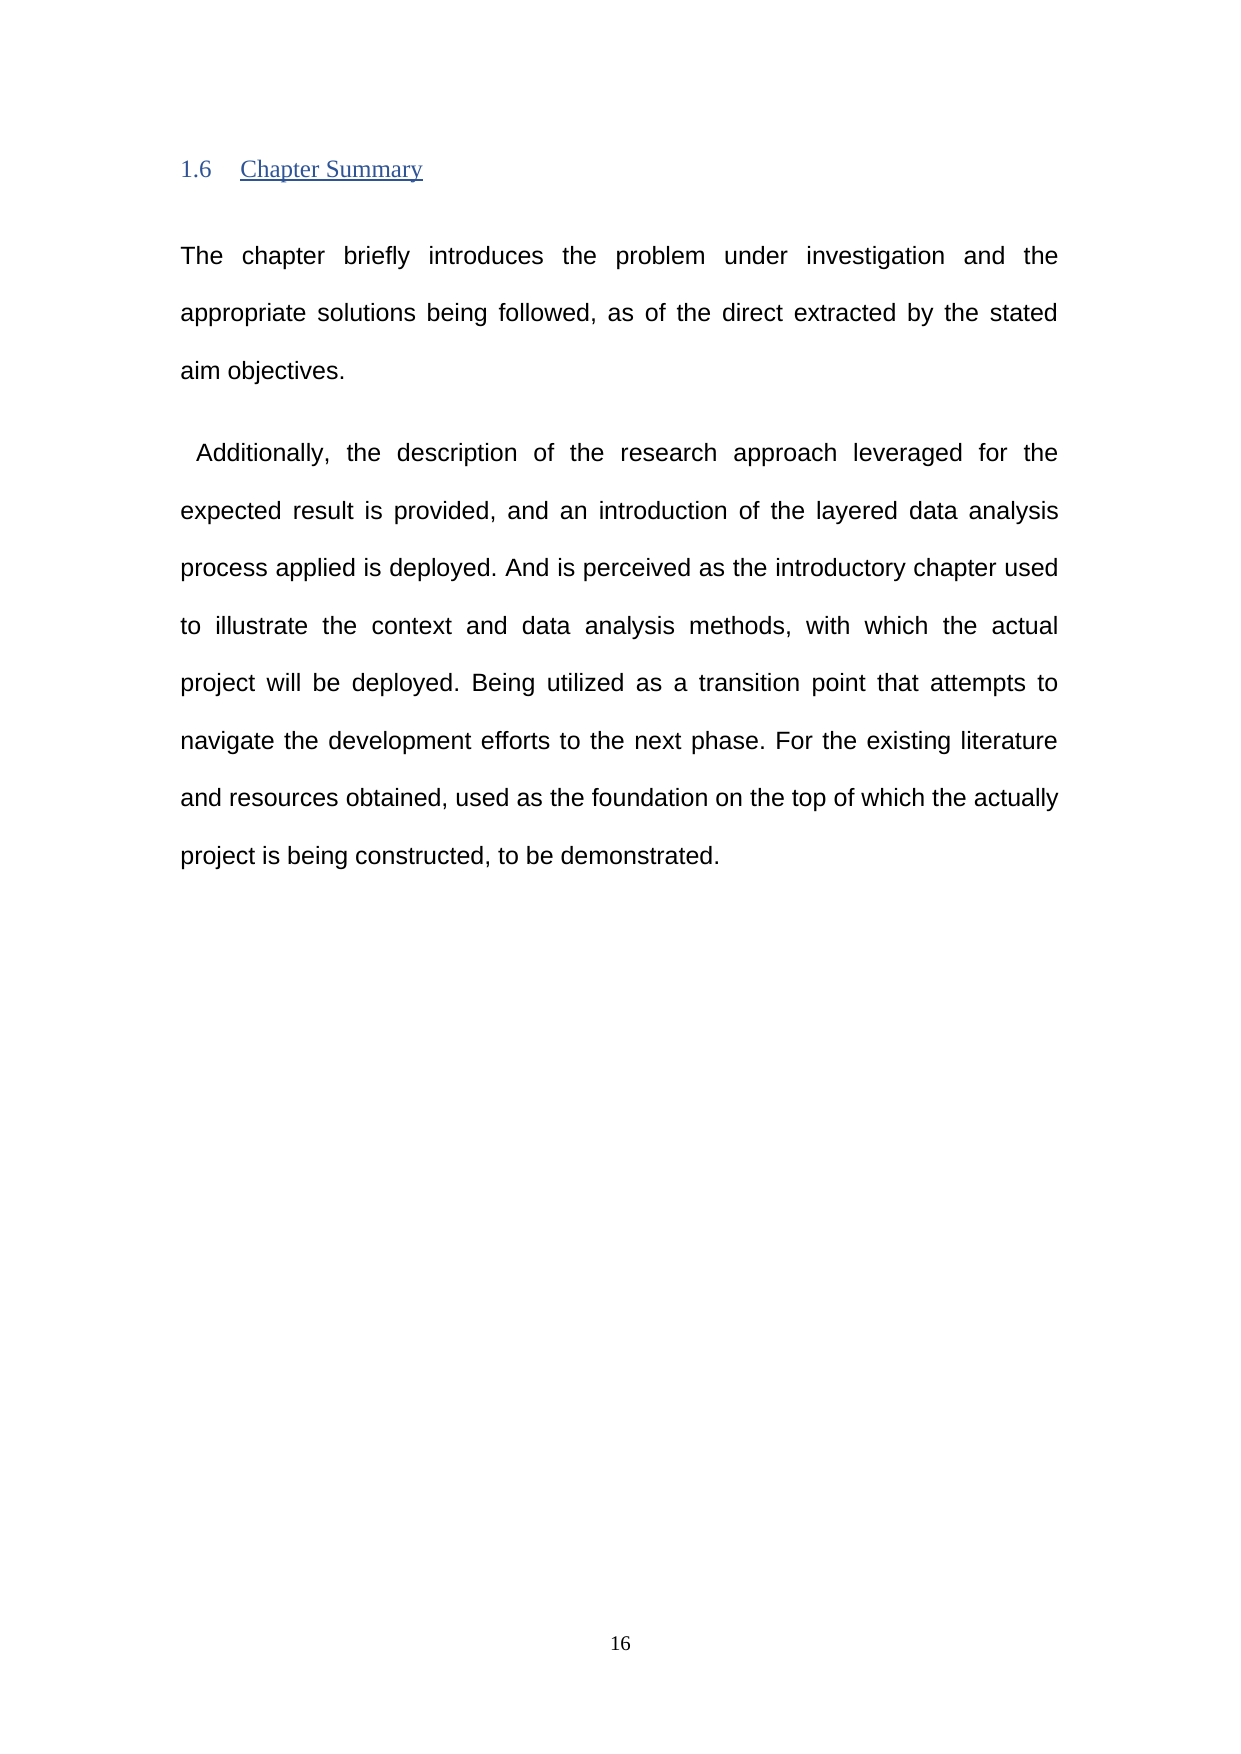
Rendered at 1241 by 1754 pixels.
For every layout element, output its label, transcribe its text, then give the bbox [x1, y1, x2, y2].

subtitle Chapter Summary [180, 154, 1000, 183]
text The chapter briefly introduces the problem under investigation and the appropriate solutions being followed, as of the direct extracted by the stated aim objectives. [180, 241, 1060, 384]
text Additionally, the description of the research approach leveraged for the expected result is provided, and an introduction of the layered data analysis process applied is deployed. And is perceived as the introductory chapter used to illustrate the context and data analysis methods, with which the actual project will be deployed. Being utilized as a transition point that attempts to navigate the development efforts to the next phase. For the existing literature and resources obtained, used as the foundation on the top of which the actually project is being constructed, to be demonstrated. [180, 438, 1060, 869]
